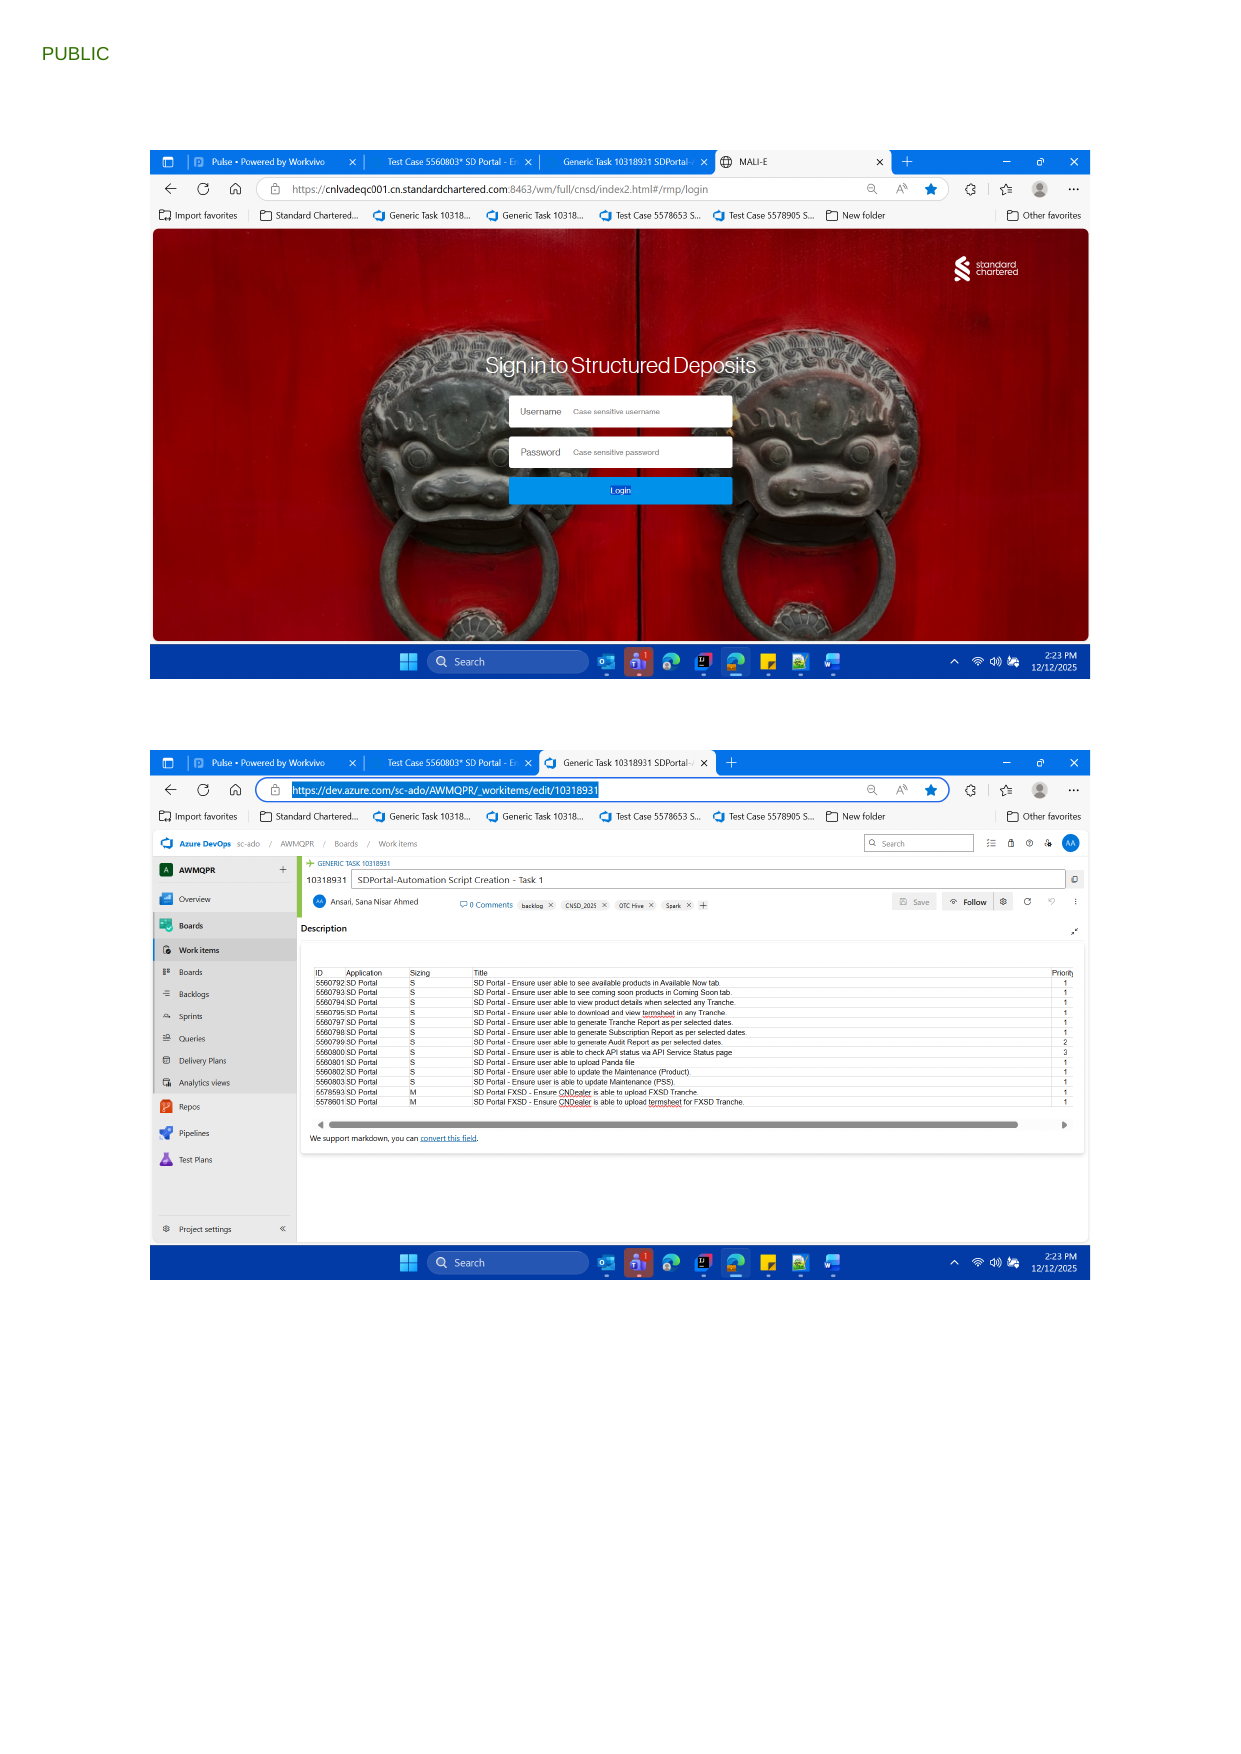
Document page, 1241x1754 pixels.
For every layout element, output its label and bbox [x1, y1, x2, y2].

picture [150, 750, 1091, 1280]
picture [150, 150, 1091, 679]
